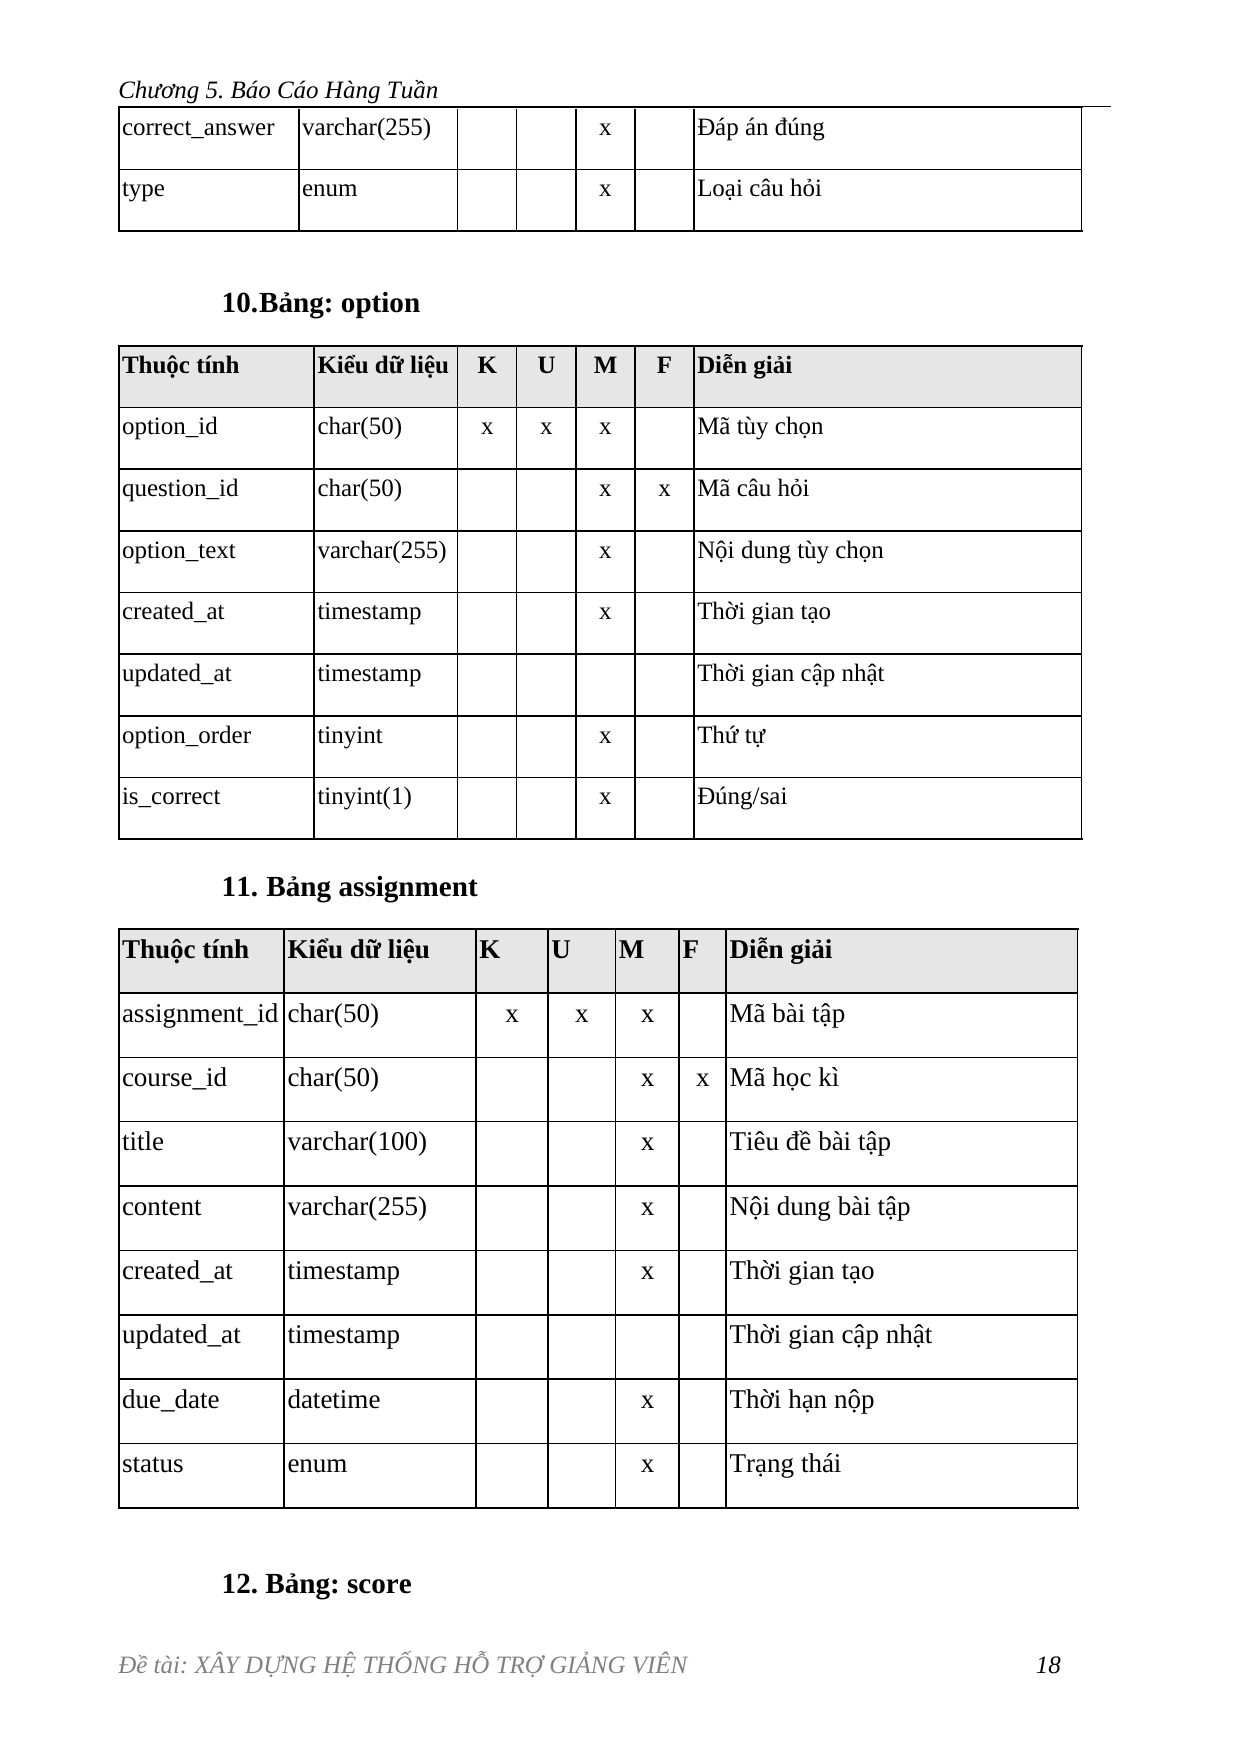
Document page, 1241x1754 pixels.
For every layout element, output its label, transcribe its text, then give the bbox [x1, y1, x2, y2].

table_cell Thời gian cập nhật [695, 655, 1081, 715]
table_cell Mã học kì [727, 1058, 1077, 1121]
table_cell char(50) [285, 1058, 475, 1121]
table_cell [517, 108, 576, 168]
table_cell Mã câu hỏi [695, 470, 1081, 530]
table_cell [458, 655, 516, 715]
table_cell char(50) [315, 470, 457, 530]
table_cell [636, 532, 693, 592]
table_cell [680, 1316, 725, 1378]
table_cell x [680, 1058, 725, 1121]
table_cell varchar(255) [315, 532, 457, 592]
table_header Thuộc tính [120, 930, 283, 992]
table_cell Thời gian tạo [727, 1251, 1077, 1314]
table_cell tinyint [315, 717, 457, 777]
table_cell updated_at [120, 655, 313, 715]
table_cell [680, 1251, 725, 1314]
table_cell [636, 408, 693, 468]
table_cell type [120, 170, 298, 230]
table_header Diễn giải [727, 930, 1077, 992]
table_cell timestamp [285, 1316, 475, 1378]
table_cell [636, 170, 693, 230]
table_header M [616, 930, 678, 992]
table_cell Mã bài tập [727, 994, 1077, 1056]
table_header Diễn giải [695, 347, 1081, 407]
table_cell [680, 1187, 725, 1249]
table_header K [458, 347, 516, 407]
table_cell option_order [120, 717, 313, 777]
list Bảng assignment [221, 869, 1111, 902]
table_cell [458, 170, 516, 230]
list Bảng: option [221, 286, 1111, 319]
table_cell x [577, 717, 634, 777]
table_cell [517, 778, 575, 838]
table_cell [549, 1187, 615, 1249]
table_cell x [549, 994, 615, 1056]
table_cell [517, 717, 575, 777]
table_cell x [616, 1251, 678, 1314]
table_header F [636, 347, 693, 407]
table_cell Loại câu hỏi [695, 170, 1081, 230]
table_cell [477, 1444, 547, 1507]
table_cell [549, 1316, 615, 1378]
table_cell x [577, 108, 635, 168]
table_cell [549, 1122, 615, 1185]
table_cell Nội dung tùy chọn [695, 532, 1081, 592]
table_cell Thời gian cập nhật [727, 1316, 1077, 1378]
table_cell [477, 1380, 547, 1443]
table_cell [549, 1251, 615, 1314]
table_header U [517, 347, 575, 407]
table_cell [636, 108, 694, 168]
table_cell x [577, 778, 634, 838]
table_cell Trạng thái [727, 1444, 1077, 1507]
table_cell [680, 1122, 725, 1185]
table_cell x [616, 994, 678, 1056]
table_cell [477, 1058, 547, 1121]
table_cell [549, 1058, 615, 1121]
table_cell Đáp án đúng [695, 108, 1081, 168]
table_cell status [120, 1444, 283, 1507]
table_cell updated_at [120, 1316, 283, 1378]
table_cell [616, 1316, 678, 1378]
table_cell assignment_id [120, 994, 283, 1056]
table_cell x [577, 470, 634, 530]
table_cell [458, 778, 516, 838]
table_cell x [517, 408, 575, 468]
table_cell x [577, 408, 634, 468]
table_cell x [616, 1122, 678, 1185]
table_cell [458, 593, 516, 653]
table_cell [549, 1444, 615, 1507]
table_cell [636, 717, 693, 777]
table_cell enum [285, 1444, 475, 1507]
table_cell x [616, 1058, 678, 1121]
table_cell [477, 1316, 547, 1378]
table_cell due_date [120, 1380, 283, 1443]
table_cell [477, 1187, 547, 1249]
table_cell question_id [120, 470, 313, 530]
table_cell x [616, 1380, 678, 1443]
table_cell [577, 655, 634, 715]
table_cell x [577, 593, 634, 653]
table_header Kiểu dữ liệu [315, 347, 457, 407]
list Bảng: score [221, 1566, 1111, 1600]
table_cell option_id [120, 408, 313, 468]
table_cell x [616, 1187, 678, 1249]
table_cell content [120, 1187, 283, 1249]
table_cell course_id [120, 1058, 283, 1121]
table_cell [636, 655, 693, 715]
table_header M [577, 347, 634, 407]
table_cell varchar(255) [300, 108, 457, 168]
table_cell [517, 593, 575, 653]
table_cell char(50) [315, 408, 457, 468]
table_cell correct_answer [120, 108, 299, 168]
table_cell [458, 532, 516, 592]
table_cell Tiêu đề bài tập [727, 1122, 1077, 1185]
table_cell is_correct [120, 778, 313, 838]
table_cell [517, 470, 575, 530]
table_cell datetime [285, 1380, 475, 1443]
table_cell [680, 994, 725, 1056]
table_cell x [477, 994, 547, 1056]
table_cell x [458, 408, 516, 468]
table_header Thuộc tính [120, 347, 313, 407]
table_cell [680, 1444, 725, 1507]
table_cell [549, 1380, 615, 1443]
table_cell created_at [120, 1251, 283, 1314]
table_header F [680, 930, 725, 992]
table_cell [680, 1380, 725, 1443]
table_header U [549, 930, 615, 992]
table_cell Mã tùy chọn [695, 408, 1081, 468]
table_cell varchar(100) [285, 1122, 475, 1185]
table_cell varchar(255) [285, 1187, 475, 1249]
table_cell x [577, 170, 634, 230]
table_cell Đúng/sai [695, 778, 1081, 838]
table_cell timestamp [315, 593, 457, 653]
table_cell [458, 717, 516, 777]
table_cell Thời hạn nộp [727, 1380, 1077, 1443]
table_cell x [636, 470, 693, 530]
table_cell [458, 470, 516, 530]
table_header K [477, 930, 547, 992]
table_cell timestamp [285, 1251, 475, 1314]
table_cell [458, 108, 516, 168]
table_cell enum [300, 170, 457, 230]
table_cell title [120, 1122, 283, 1185]
table_cell [636, 778, 693, 838]
table_cell [517, 532, 575, 592]
table_cell [517, 655, 575, 715]
table_cell Thứ tự [695, 717, 1081, 777]
table_cell Thời gian tạo [695, 593, 1081, 653]
table_cell Nội dung bài tập [727, 1187, 1077, 1249]
table_cell [517, 170, 575, 230]
table_cell char(50) [285, 994, 475, 1056]
table_cell [636, 593, 693, 653]
table_cell timestamp [315, 655, 457, 715]
table_cell tinyint(1) [315, 778, 457, 838]
table_cell option_text [120, 532, 313, 592]
table_cell created_at [120, 593, 313, 653]
table_cell [477, 1251, 547, 1314]
table_cell x [616, 1444, 678, 1507]
table_cell x [577, 532, 634, 592]
table_header Kiểu dữ liệu [285, 930, 475, 992]
table_cell [477, 1122, 547, 1185]
